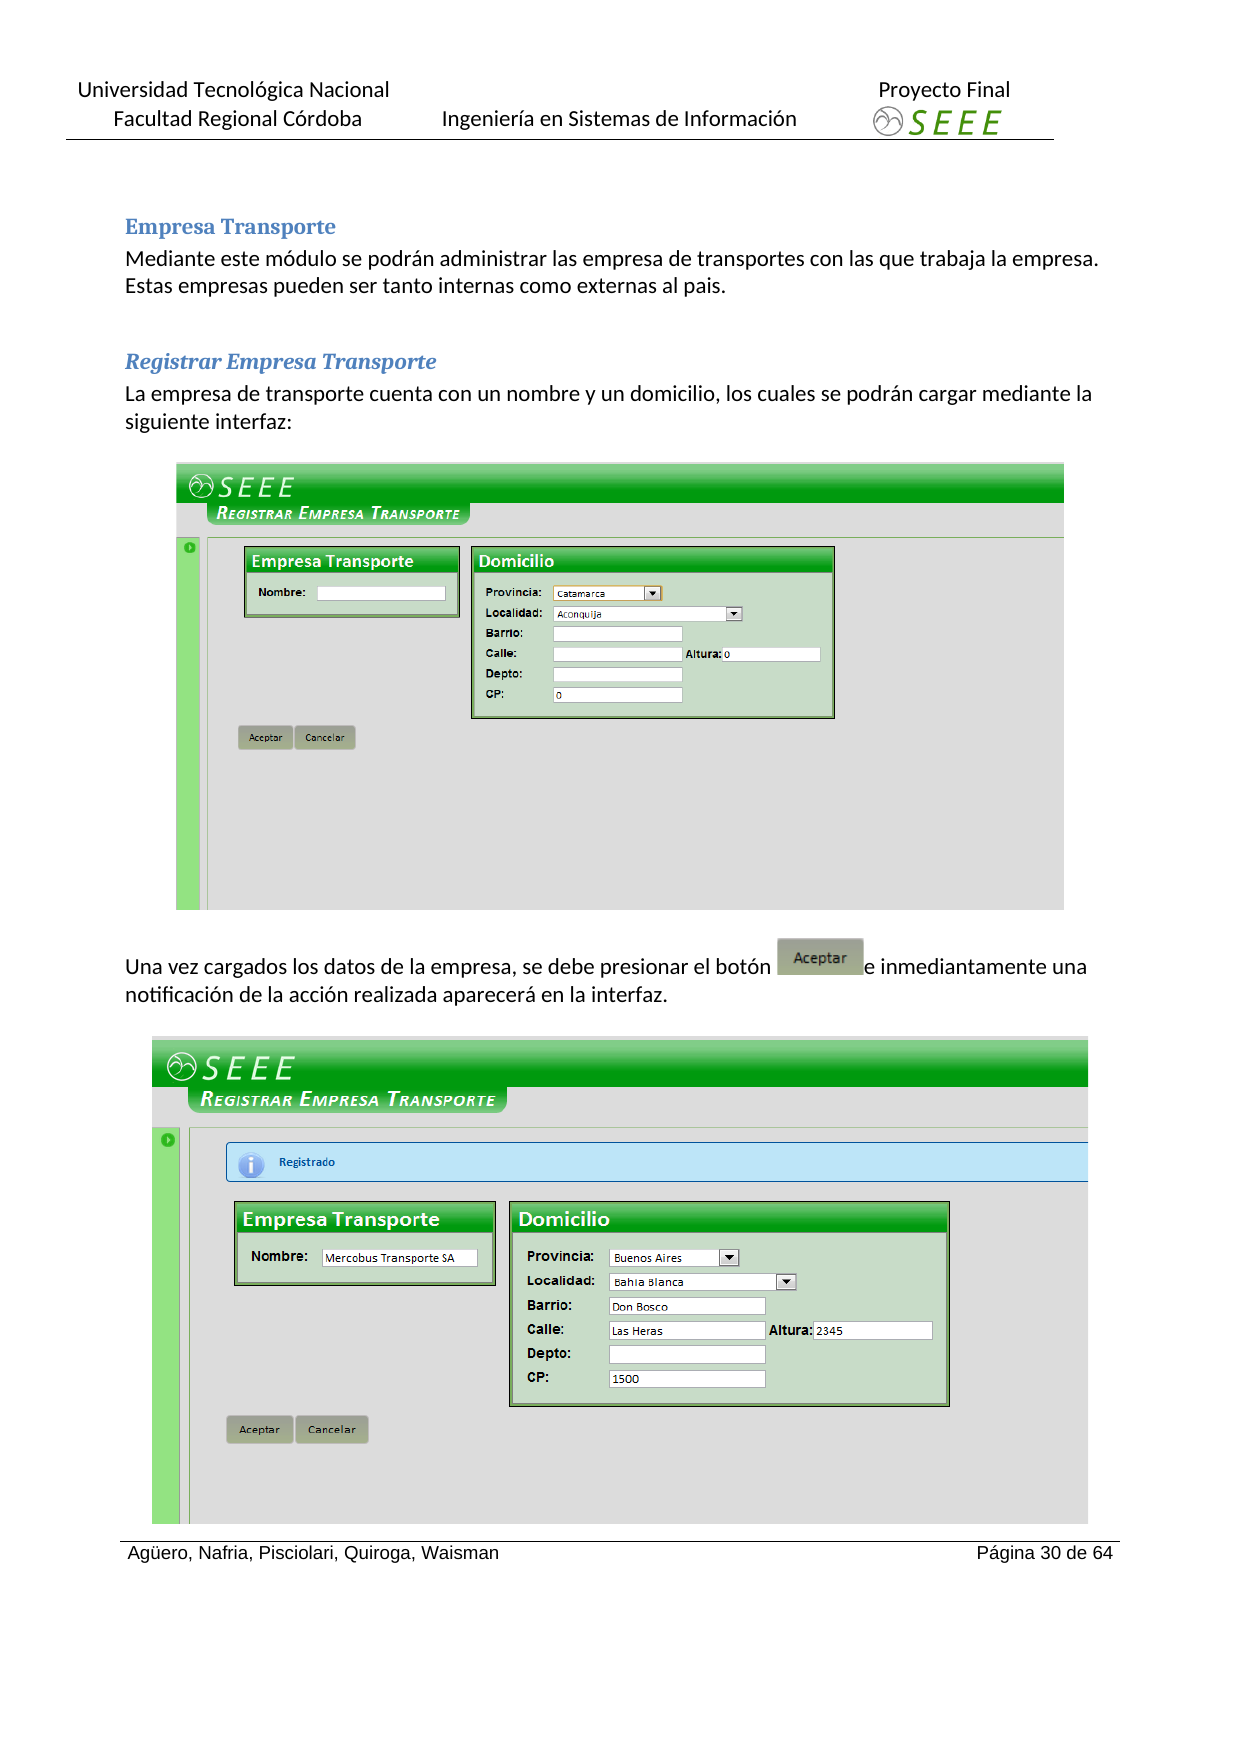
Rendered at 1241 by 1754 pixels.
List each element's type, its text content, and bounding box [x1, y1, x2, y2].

subtitle Registrar Empresa Transporte [125, 348, 1115, 375]
subtitle Empresa Transporte [125, 213, 1115, 240]
picture [777, 938, 864, 975]
text Mediante este módulo se podrán administrar las empresa de transportes con las que trabaja la empresa. Estas empresas pueden ser tanto internas como externas al pais. [125, 244, 1115, 300]
picture [176, 462, 1064, 910]
text La empresa de transporte cuenta con un nombre y un domicilio, los cuales se podrán cargar mediante la siguiente interfaz: [125, 379, 1115, 435]
picture [873, 103, 1004, 139]
text Una vez cargados los datos de la empresa, se debe presionar el botón e inmediantamente una notificación de la acción realizada aparecerá en la interfaz. [125, 938, 1115, 1008]
picture [152, 1036, 1089, 1524]
